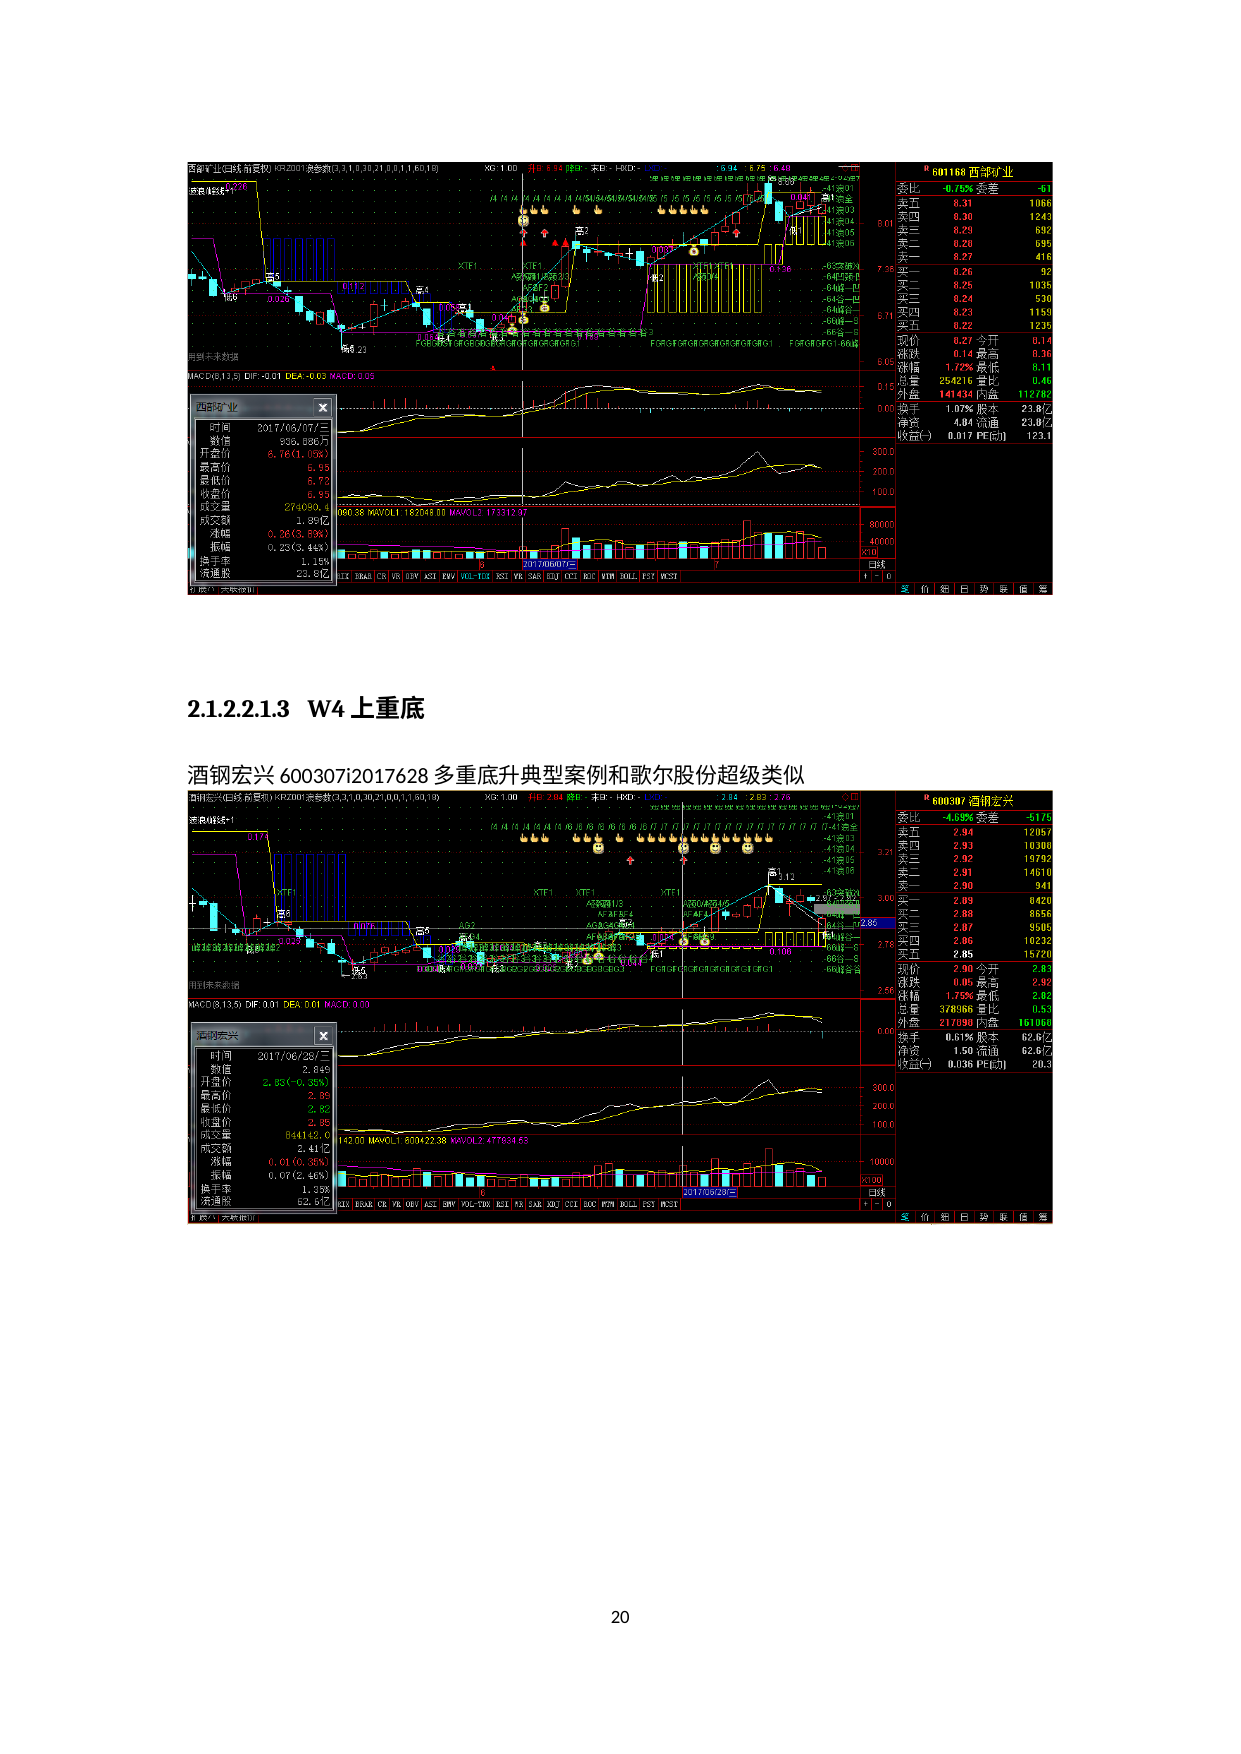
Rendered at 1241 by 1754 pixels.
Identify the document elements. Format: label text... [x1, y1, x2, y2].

text 酒钢宏兴600307i2017628多重底升典型案例和歌尔股份超级类似 [187, 758, 1053, 790]
picture [187, 162, 1053, 595]
picture [187, 790, 1053, 1225]
subtitle W4上重底 [187, 674, 1053, 739]
